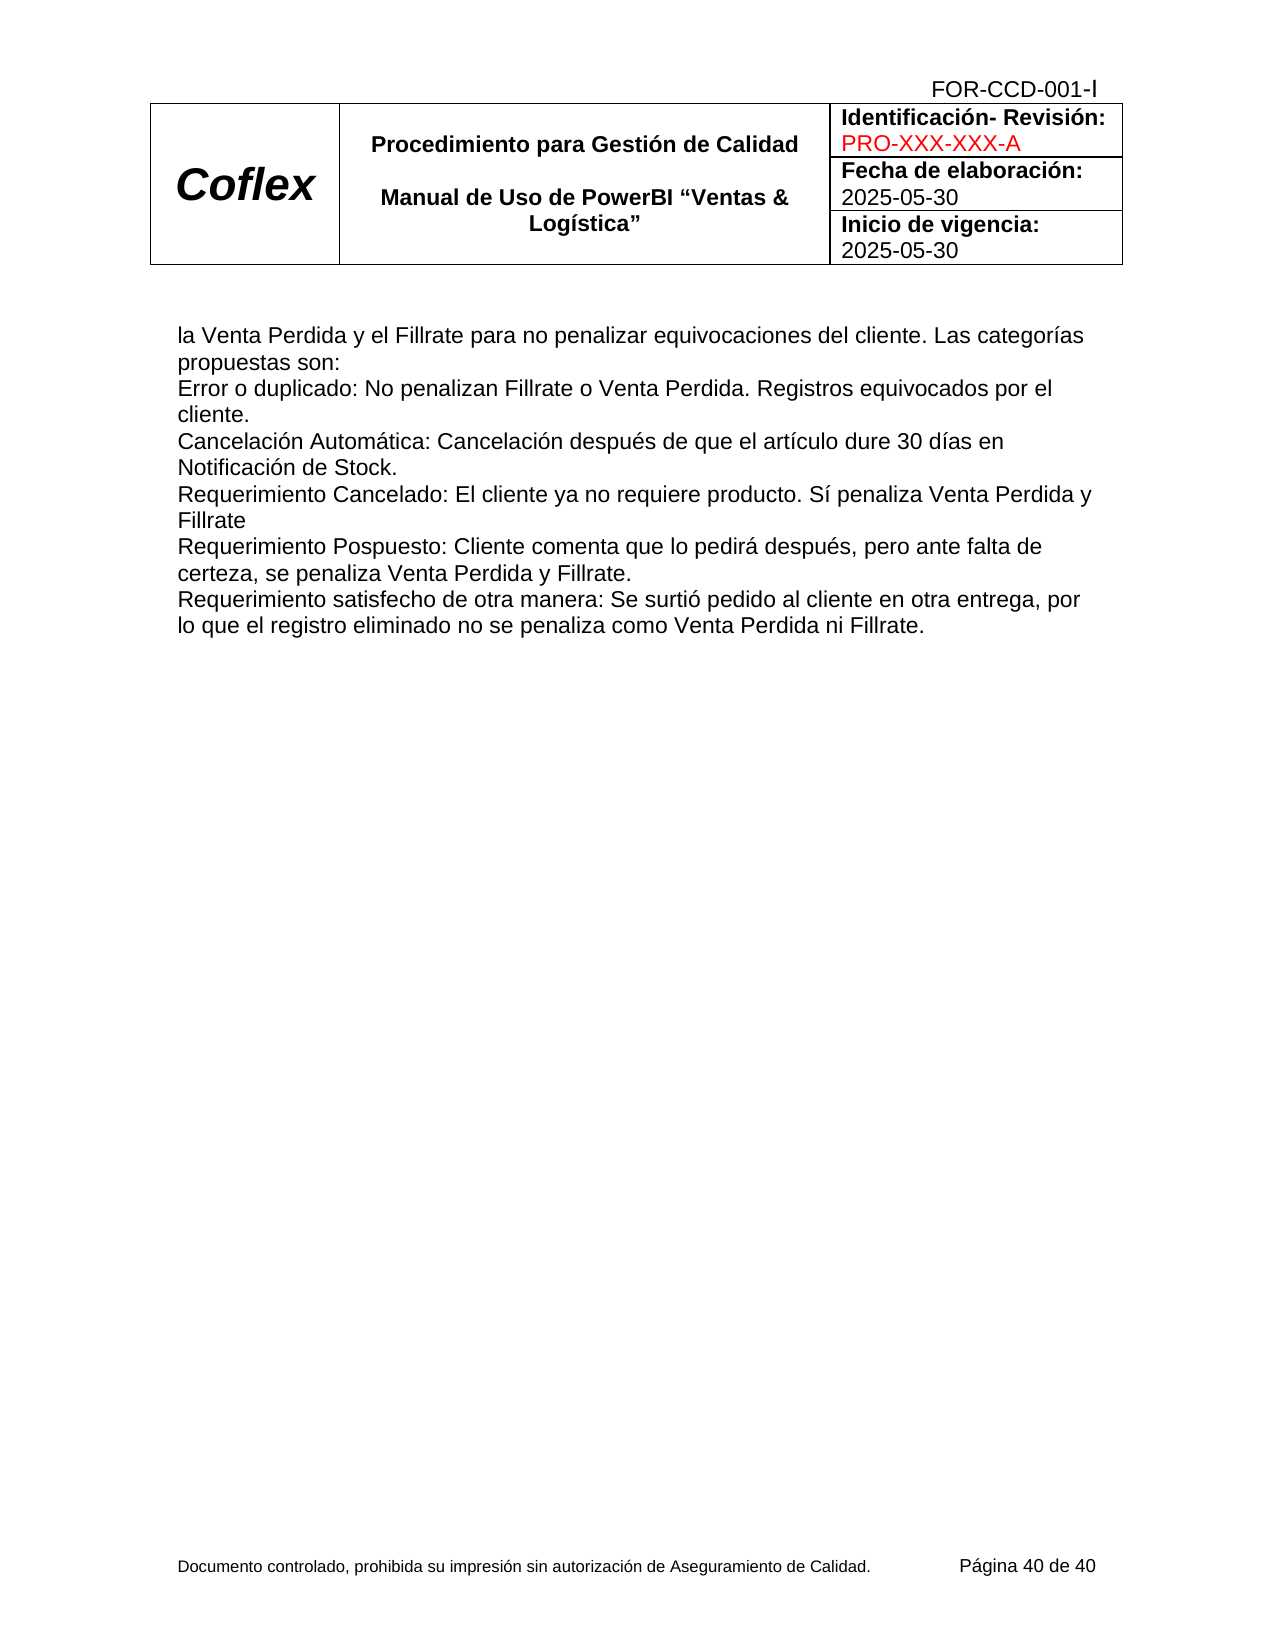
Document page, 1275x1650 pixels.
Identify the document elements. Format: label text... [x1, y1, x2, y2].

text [177, 322, 1098, 375]
text Cancelación Automática: Cancelación después de que el artículo dure 30 días en Notificación de Stock. [177, 428, 1098, 481]
text Requerimiento Cancelado: El cliente ya no requiere producto. Sí penaliza Venta Perdida y Fillrate [177, 481, 1098, 533]
text Requerimiento Pospuesto: Cliente comenta que lo pedirá después, pero ante falta de certeza, se penaliza Venta Perdida y Fillrate. [177, 533, 1098, 586]
text Error o duplicado: No penalizan Fillrate o Venta Perdida. Registros equivocados por el cliente. [177, 375, 1098, 428]
text Requerimiento satisfecho de otra manera: Se surtió pedido al cliente en otra entrega, por lo que el registro eliminado no se penaliza como Venta Perdida ni Fillrate. [177, 586, 1098, 639]
